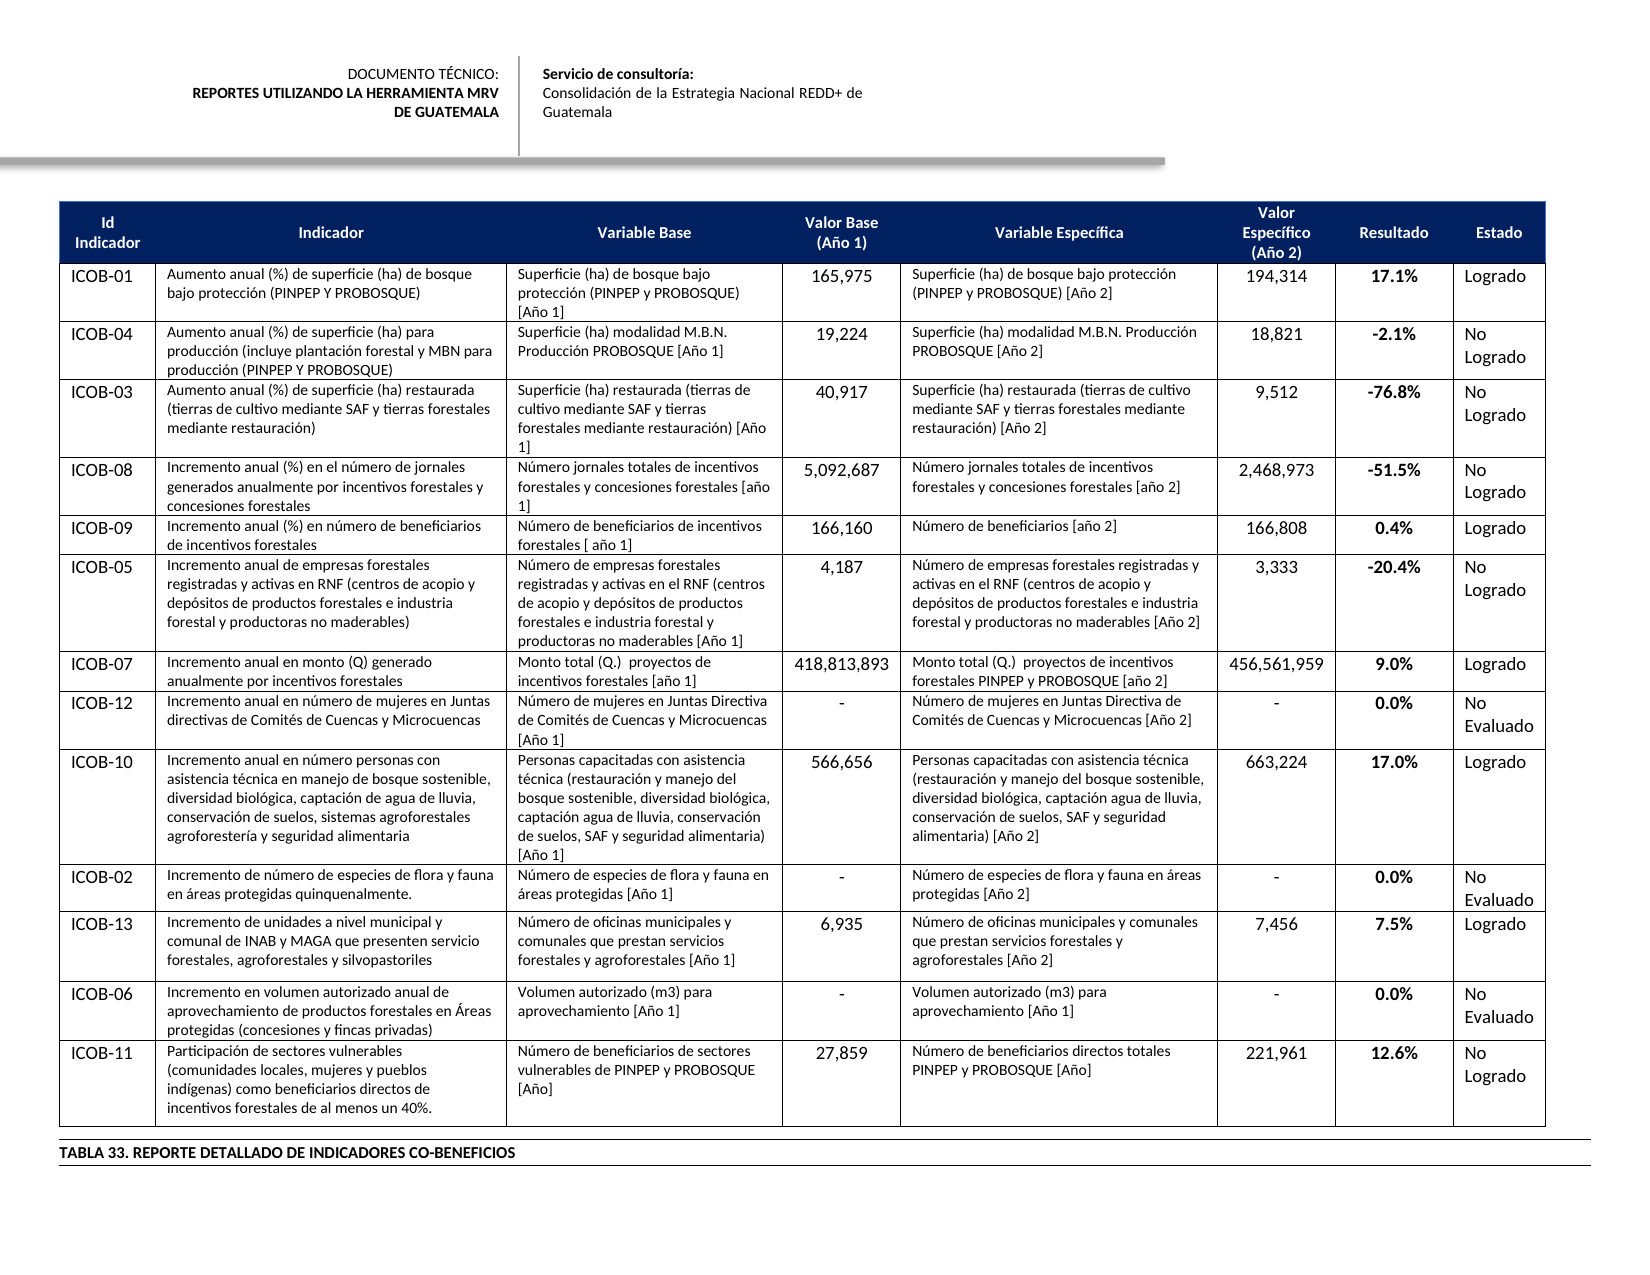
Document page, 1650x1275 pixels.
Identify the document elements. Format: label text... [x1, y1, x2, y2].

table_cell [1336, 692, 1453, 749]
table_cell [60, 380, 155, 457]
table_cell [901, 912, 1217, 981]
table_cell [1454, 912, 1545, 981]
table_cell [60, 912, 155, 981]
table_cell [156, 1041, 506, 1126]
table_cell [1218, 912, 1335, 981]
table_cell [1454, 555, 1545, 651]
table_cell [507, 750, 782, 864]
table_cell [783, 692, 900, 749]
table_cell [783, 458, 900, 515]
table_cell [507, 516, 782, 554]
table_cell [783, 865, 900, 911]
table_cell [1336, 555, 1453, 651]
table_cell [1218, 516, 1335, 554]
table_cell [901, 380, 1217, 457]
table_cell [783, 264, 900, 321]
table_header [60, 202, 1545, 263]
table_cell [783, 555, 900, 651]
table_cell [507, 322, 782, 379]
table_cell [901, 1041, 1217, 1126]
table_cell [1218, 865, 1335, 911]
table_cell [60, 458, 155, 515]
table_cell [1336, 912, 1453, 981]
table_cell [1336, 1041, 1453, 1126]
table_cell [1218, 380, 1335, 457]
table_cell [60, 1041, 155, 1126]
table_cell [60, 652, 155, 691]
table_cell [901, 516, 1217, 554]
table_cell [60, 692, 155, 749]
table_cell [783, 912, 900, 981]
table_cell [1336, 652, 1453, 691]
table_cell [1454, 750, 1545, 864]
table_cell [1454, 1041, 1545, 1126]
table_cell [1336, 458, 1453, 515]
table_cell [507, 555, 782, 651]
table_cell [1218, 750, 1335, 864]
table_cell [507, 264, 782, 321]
text Tabla 33. Reporte detallado de indicadores co-beneficios [59, 1140, 1591, 1165]
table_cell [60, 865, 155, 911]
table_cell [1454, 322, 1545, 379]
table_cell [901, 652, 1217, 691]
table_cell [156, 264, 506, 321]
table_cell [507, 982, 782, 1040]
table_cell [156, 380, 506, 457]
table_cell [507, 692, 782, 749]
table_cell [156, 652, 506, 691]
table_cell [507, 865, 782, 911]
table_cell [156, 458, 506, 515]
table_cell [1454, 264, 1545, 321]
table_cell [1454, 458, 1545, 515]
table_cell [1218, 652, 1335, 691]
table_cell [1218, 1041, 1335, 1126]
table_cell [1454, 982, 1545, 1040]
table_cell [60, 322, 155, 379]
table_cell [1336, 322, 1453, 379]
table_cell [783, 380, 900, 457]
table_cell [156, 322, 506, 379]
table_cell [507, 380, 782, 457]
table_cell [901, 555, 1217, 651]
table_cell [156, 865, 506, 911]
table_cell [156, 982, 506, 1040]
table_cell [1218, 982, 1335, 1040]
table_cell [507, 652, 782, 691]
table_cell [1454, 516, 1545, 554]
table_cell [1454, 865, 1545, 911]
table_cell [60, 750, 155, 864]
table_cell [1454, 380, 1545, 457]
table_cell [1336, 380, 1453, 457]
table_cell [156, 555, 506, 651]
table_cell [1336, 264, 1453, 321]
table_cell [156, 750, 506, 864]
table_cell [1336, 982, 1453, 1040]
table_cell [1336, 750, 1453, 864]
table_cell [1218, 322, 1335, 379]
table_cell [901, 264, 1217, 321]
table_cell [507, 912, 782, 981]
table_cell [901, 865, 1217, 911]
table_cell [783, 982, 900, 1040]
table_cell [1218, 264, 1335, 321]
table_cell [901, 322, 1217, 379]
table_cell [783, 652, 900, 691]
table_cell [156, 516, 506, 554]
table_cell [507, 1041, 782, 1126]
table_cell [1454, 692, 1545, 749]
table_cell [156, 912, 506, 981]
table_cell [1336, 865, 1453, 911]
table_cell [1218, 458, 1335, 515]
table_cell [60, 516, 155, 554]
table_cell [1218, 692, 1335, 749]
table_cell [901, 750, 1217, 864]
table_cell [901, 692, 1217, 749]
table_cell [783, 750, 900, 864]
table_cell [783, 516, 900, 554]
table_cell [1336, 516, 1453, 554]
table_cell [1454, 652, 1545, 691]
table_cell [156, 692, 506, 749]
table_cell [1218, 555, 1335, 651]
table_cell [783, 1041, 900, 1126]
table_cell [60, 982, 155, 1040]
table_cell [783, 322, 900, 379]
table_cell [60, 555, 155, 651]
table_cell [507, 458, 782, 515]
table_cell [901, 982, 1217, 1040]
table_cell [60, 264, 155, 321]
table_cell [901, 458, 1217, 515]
